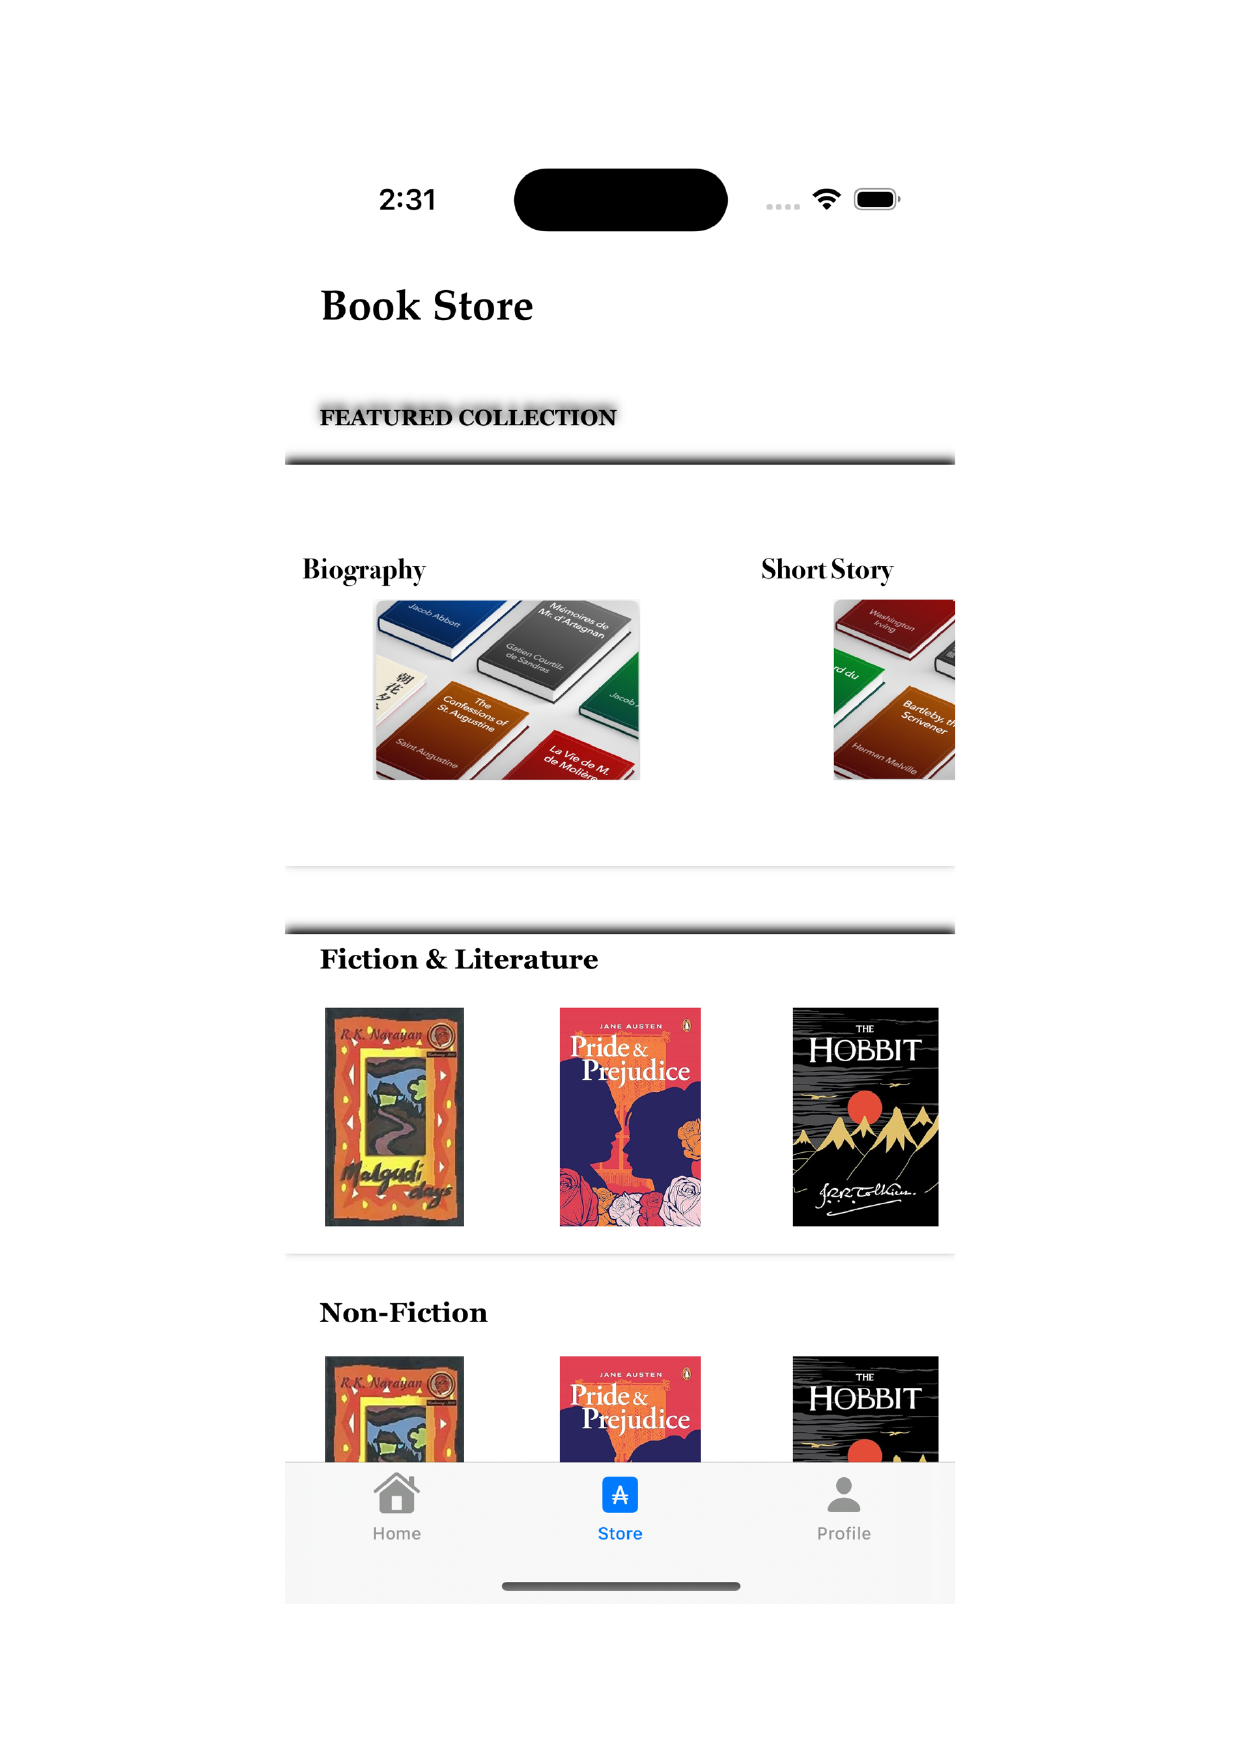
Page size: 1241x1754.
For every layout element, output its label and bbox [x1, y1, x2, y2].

picture [285, 150, 956, 1604]
